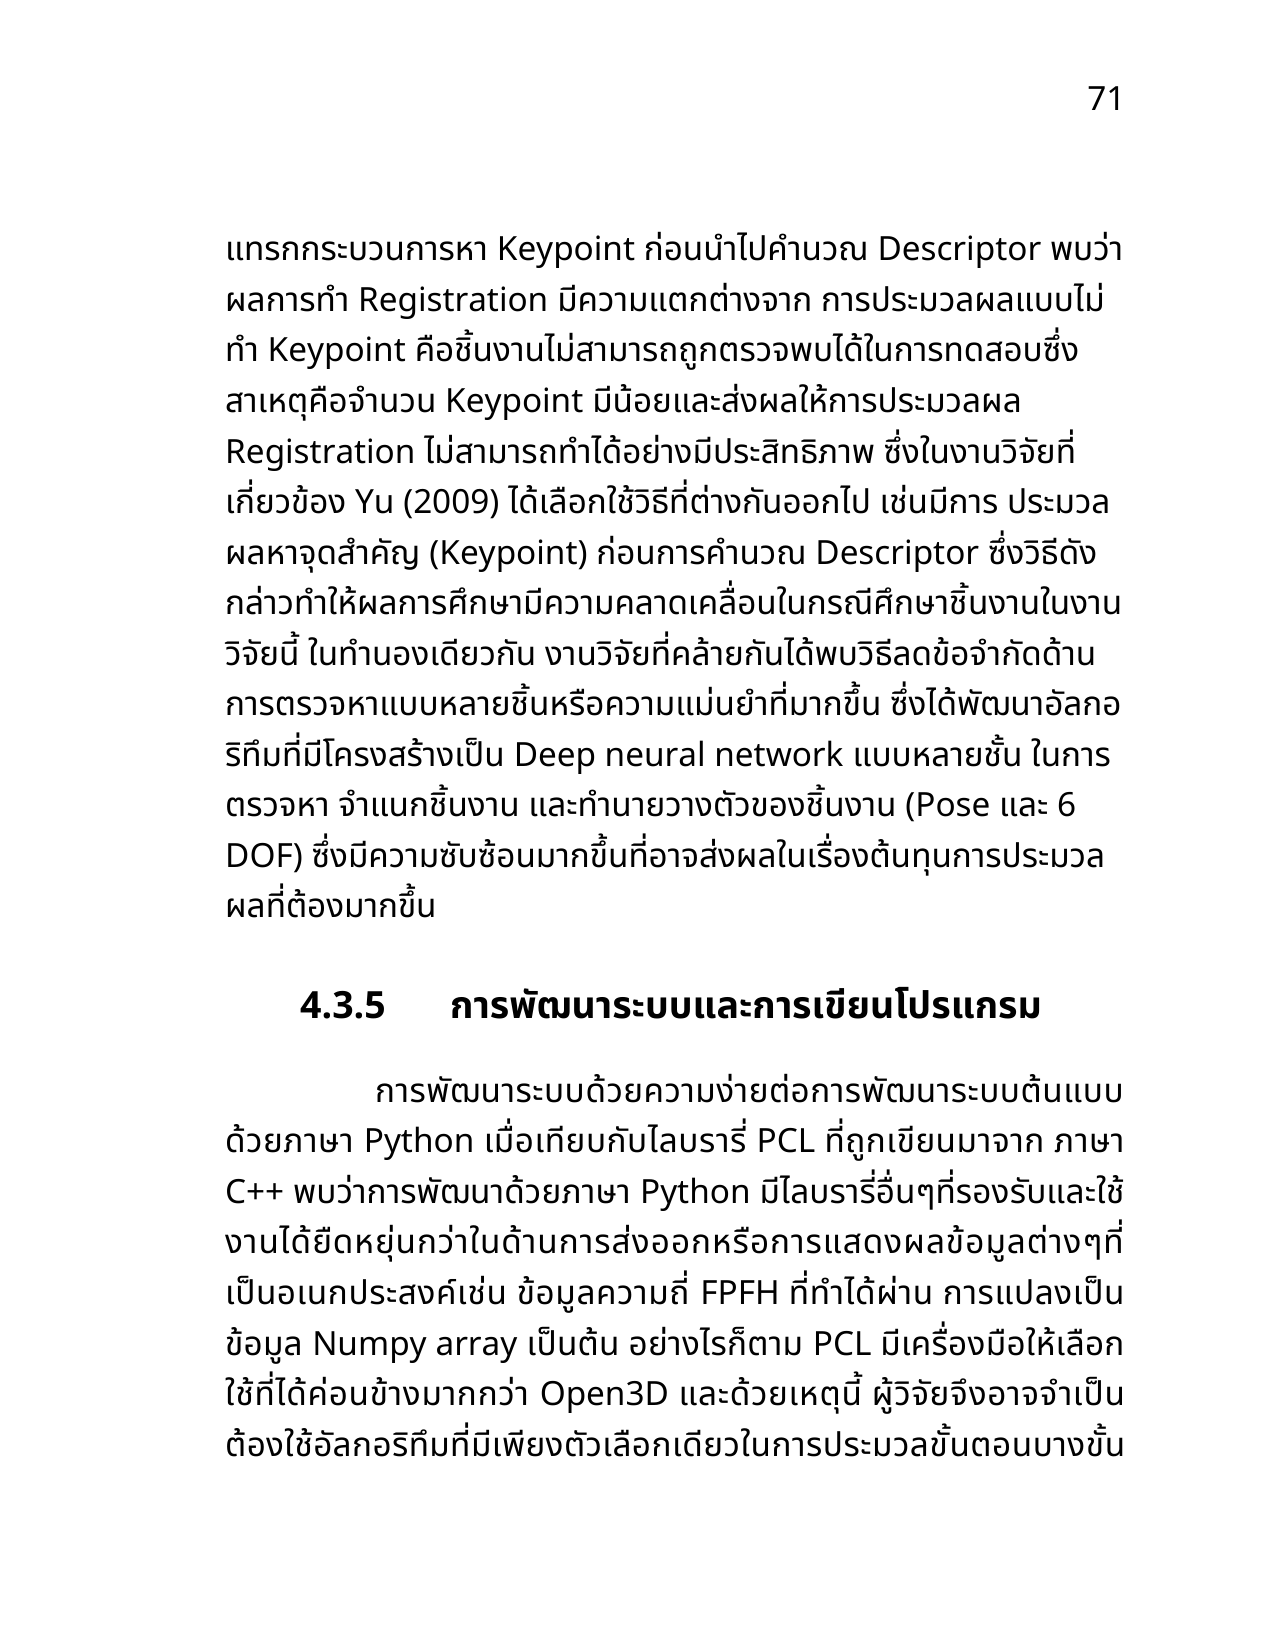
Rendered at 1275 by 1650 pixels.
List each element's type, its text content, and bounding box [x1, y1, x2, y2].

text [225, 225, 1125, 933]
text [225, 1067, 1125, 1471]
text 4.3.5 การพัฒนาระบบและการเขียนโปรแกรม [300, 978, 1125, 1035]
